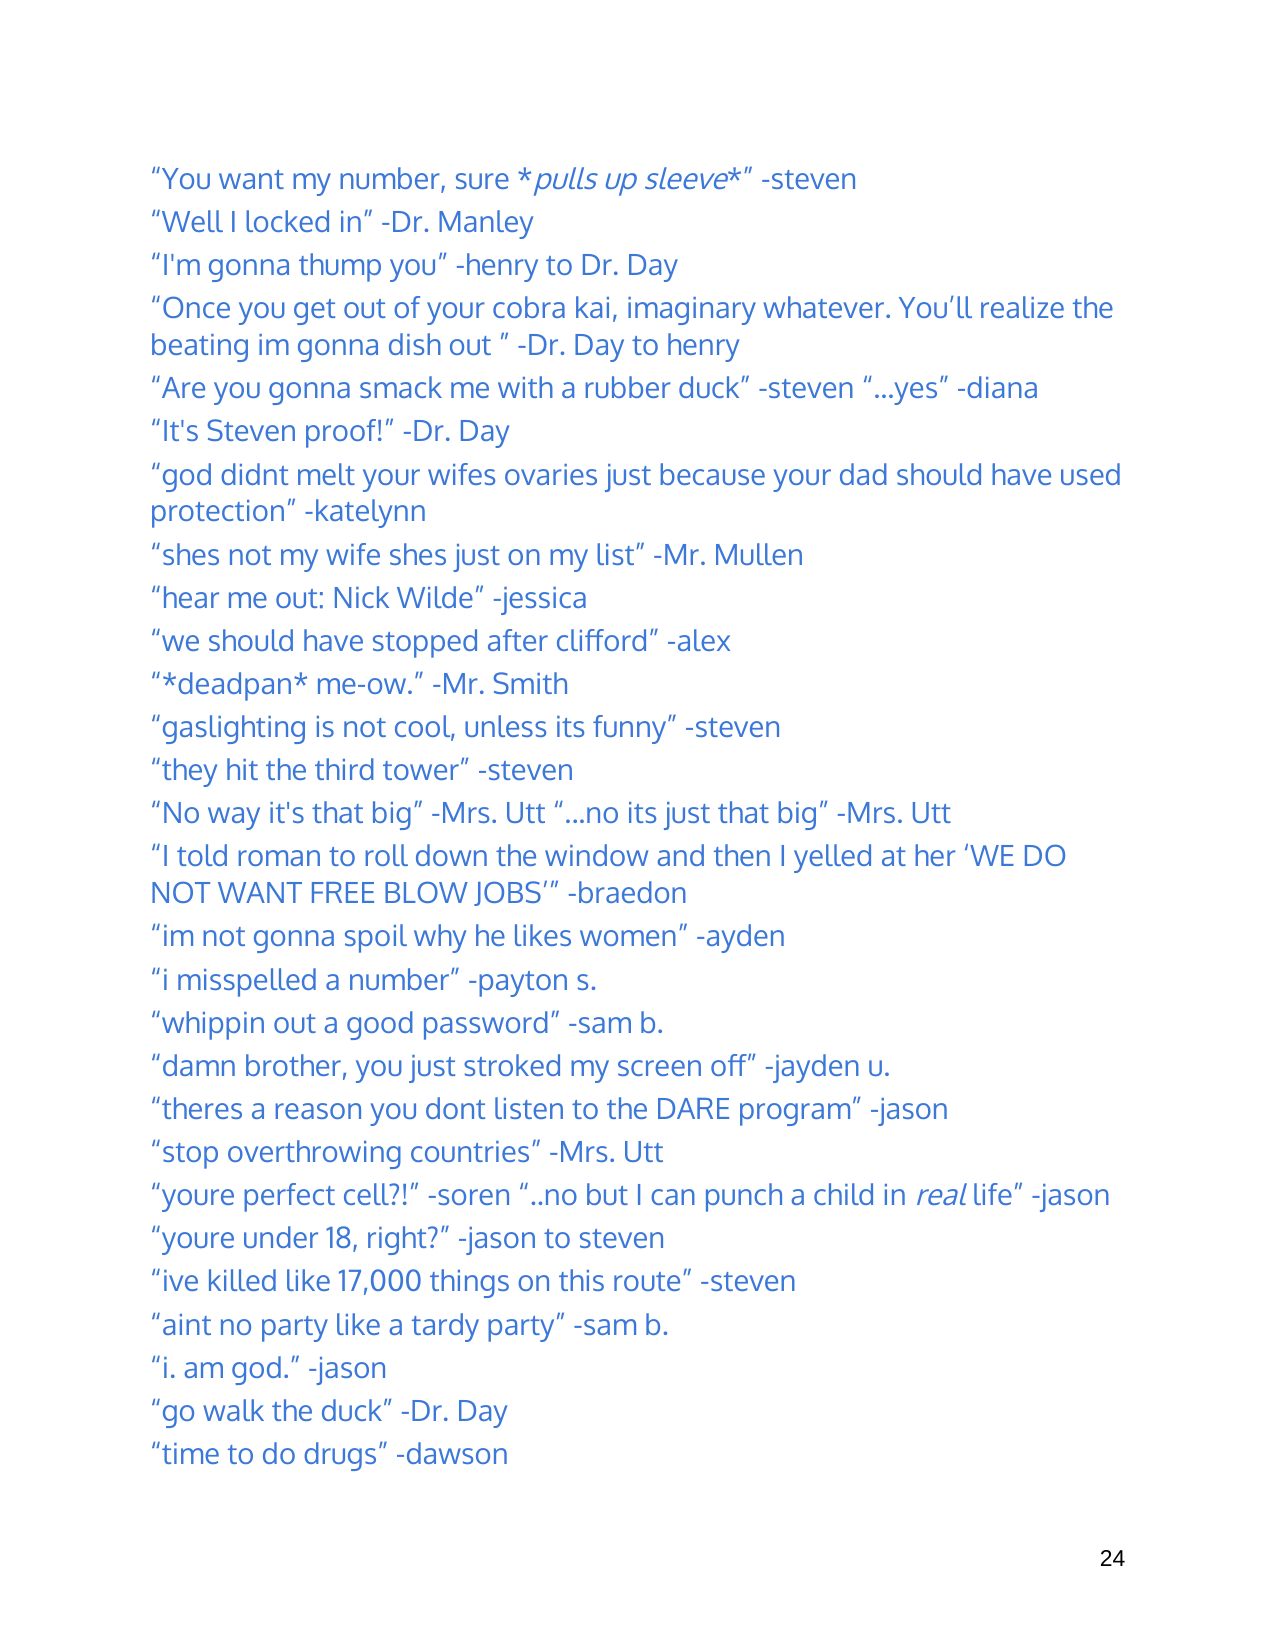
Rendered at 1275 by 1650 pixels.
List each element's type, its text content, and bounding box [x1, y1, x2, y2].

text “damn brother, you just stroked my screen off” -jayden u. [150, 1046, 1125, 1083]
text “god didnt melt your wifes ovaries just because your dad should have used protection” -katelynn [150, 455, 1125, 529]
text “we should have stopped after clifford” -alex [150, 621, 1125, 658]
text “aint no party like a tardy party” -sam b. [150, 1305, 1125, 1342]
text “i. am god.” -jason [150, 1348, 1125, 1385]
text “theres a reason you dont listen to the DARE program” -jason [150, 1089, 1125, 1126]
text “I'm gonna thump you” -henry to Dr. Day [150, 246, 1125, 282]
text “gaslighting is not cool, unless its funny” -steven [150, 707, 1125, 744]
text “Are you gonna smack me with a rubber duck” -steven “...yes” -diana [150, 369, 1125, 406]
text “stop overthrowing countries” -Mrs. Utt [150, 1132, 1125, 1169]
text “*deadpan* me-ow.” -Mr. Smith [150, 664, 1125, 701]
text “they hit the third tower” -steven [150, 751, 1125, 787]
text “shes not my wife shes just on my list” -Mr. Mullen [150, 535, 1125, 572]
text “youre perfect cell?!” -soren “..no but I can punch a child in real life” -jason [150, 1176, 1125, 1212]
text “im not gonna spoil why he likes women” -ayden [150, 917, 1125, 954]
text “ive killed like 17,000 things on this route” -steven [150, 1262, 1125, 1299]
text “Once you get out of your cobra kai, imaginary whatever. You’ll realize the beating im gonna dish out ” -Dr. Day to henry [150, 289, 1125, 362]
text “i misspelled a number” -payton s. [150, 960, 1125, 997]
text “hear me out: Nick Wilde” -jessica [150, 578, 1125, 615]
text “I told roman to roll down the window and then I yelled at her ‘WE DO NOT WANT FREE BLOW JOBS’” -braedon [150, 837, 1125, 911]
text “Well I locked in” -Dr. Manley [150, 202, 1125, 239]
text “You want my number, sure *pulls up sleeve*” -steven [150, 159, 1125, 196]
text “whippin out a good password” -sam b. [150, 1003, 1125, 1040]
text “No way it's that big” -Mrs. Utt “...no its just that big” -Mrs. Utt [150, 794, 1125, 831]
text “time to do drugs” -dawson [150, 1434, 1125, 1471]
text “youre under 18, right?” -jason to steven [150, 1219, 1125, 1256]
text “go walk the duck” -Dr. Day [150, 1391, 1125, 1428]
text “It's Steven proof!” -Dr. Day [150, 412, 1125, 449]
